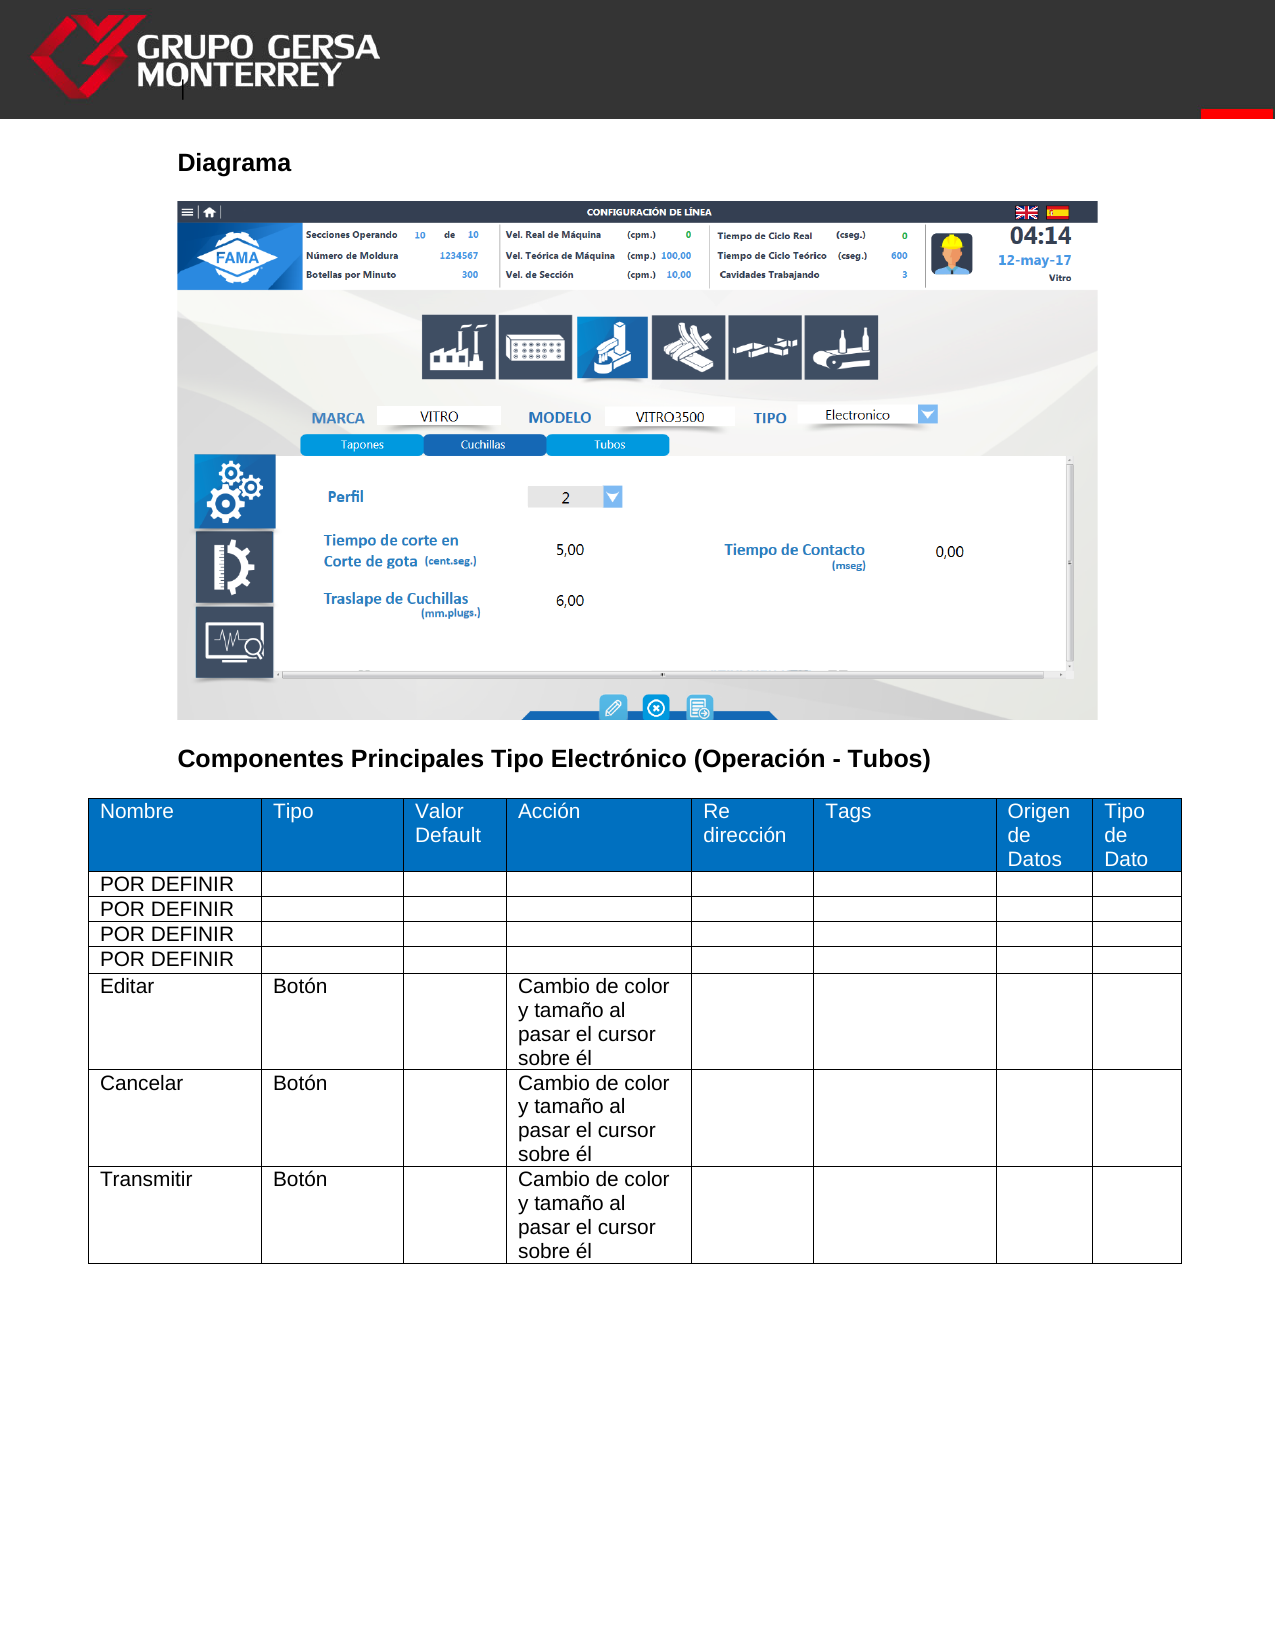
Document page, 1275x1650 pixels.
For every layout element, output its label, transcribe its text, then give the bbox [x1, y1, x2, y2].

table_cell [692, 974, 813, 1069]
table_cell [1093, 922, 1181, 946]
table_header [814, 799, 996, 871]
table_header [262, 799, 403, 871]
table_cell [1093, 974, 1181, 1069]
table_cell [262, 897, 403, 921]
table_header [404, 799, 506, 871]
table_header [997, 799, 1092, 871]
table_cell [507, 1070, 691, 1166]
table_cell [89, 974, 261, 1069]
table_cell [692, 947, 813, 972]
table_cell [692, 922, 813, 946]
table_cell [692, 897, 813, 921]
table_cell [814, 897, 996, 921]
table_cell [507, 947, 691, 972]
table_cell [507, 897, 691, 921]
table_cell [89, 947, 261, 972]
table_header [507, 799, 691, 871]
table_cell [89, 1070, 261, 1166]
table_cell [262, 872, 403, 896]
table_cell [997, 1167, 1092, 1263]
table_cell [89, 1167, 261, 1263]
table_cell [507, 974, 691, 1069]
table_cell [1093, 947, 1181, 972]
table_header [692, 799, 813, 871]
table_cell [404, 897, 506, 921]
picture [177, 201, 1098, 720]
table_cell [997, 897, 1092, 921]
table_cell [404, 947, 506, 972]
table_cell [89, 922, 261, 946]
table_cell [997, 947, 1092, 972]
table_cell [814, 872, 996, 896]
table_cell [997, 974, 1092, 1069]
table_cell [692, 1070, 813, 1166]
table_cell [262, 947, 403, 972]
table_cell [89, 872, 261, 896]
text Diagrama [177, 148, 1098, 176]
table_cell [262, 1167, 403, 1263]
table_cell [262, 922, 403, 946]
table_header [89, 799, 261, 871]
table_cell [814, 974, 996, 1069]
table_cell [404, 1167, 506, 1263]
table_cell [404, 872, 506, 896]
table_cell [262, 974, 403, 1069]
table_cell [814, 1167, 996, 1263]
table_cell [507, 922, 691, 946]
text Componentes Principales Tipo Electrónico (Operación - Tubos) [177, 744, 1098, 773]
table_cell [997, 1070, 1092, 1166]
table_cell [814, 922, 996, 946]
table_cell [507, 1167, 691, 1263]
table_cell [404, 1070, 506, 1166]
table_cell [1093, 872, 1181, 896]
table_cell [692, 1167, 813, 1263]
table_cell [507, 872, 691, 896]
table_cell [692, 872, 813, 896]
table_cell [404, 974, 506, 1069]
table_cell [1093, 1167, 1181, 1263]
picture [0, 0, 1275, 119]
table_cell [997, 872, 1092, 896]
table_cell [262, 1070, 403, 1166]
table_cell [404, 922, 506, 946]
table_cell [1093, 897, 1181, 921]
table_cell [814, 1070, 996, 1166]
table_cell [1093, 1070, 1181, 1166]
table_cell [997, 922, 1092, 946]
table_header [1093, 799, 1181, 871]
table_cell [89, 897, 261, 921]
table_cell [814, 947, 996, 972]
